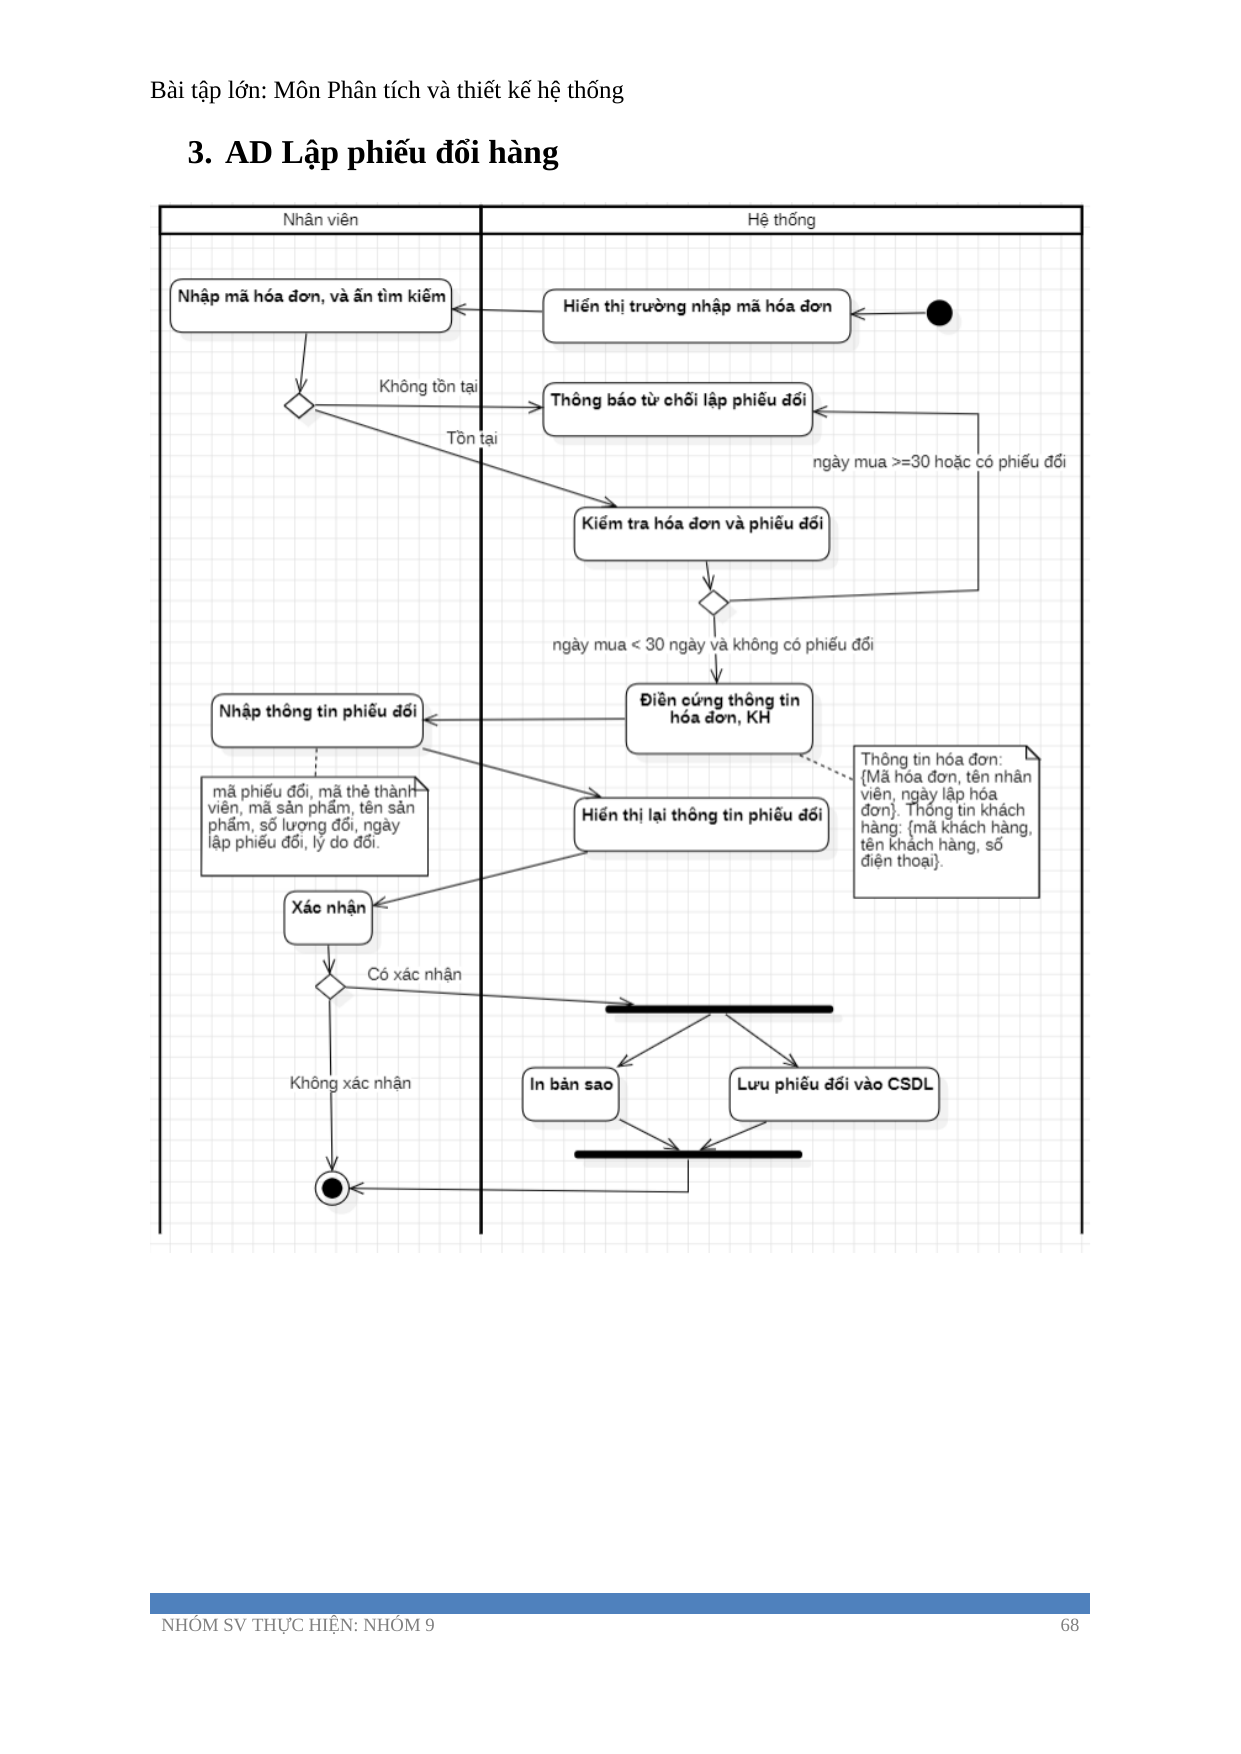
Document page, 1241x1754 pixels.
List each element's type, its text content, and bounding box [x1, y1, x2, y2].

subtitle AD Lập phiếu đổi hàng [187, 132, 1090, 171]
picture [150, 202, 1091, 1253]
